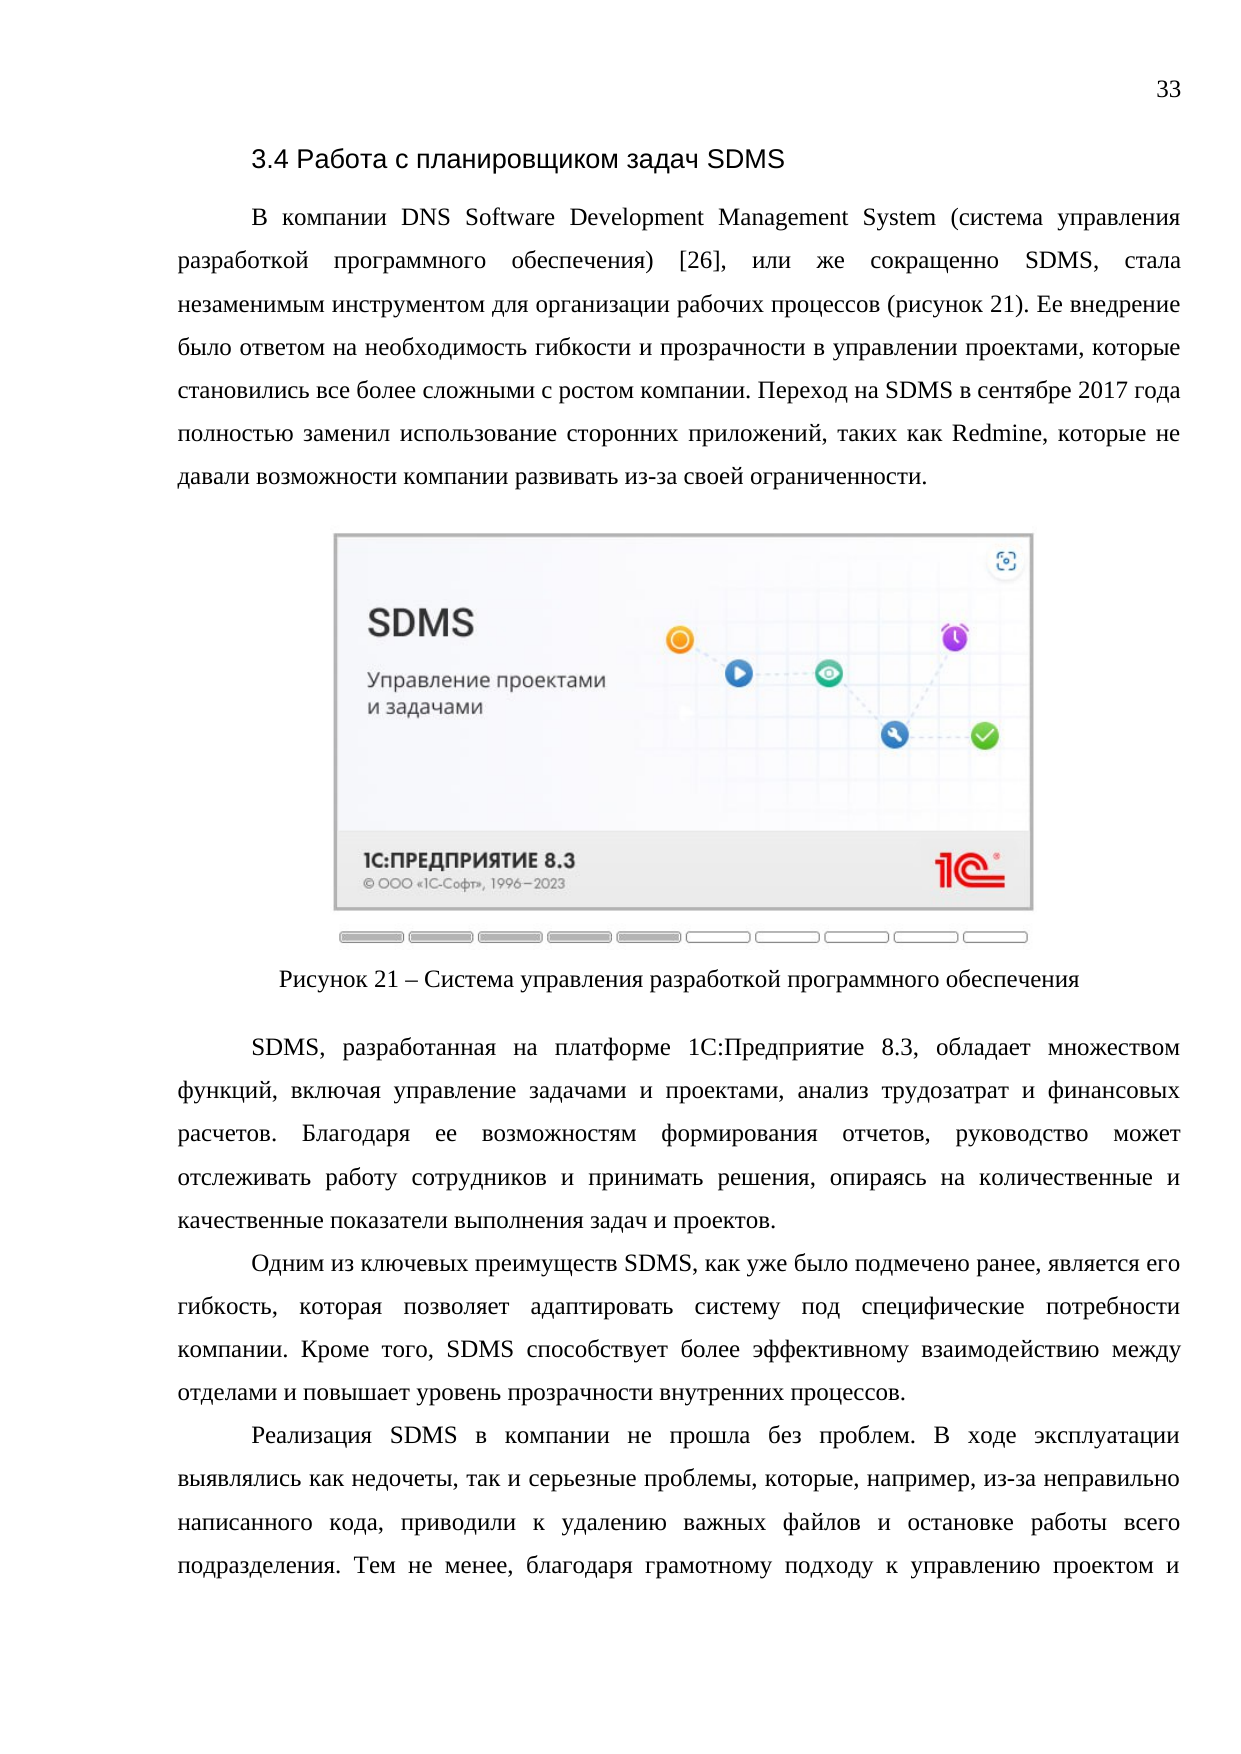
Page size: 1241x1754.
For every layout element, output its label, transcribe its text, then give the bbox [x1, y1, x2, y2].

text Одним из ключевых преимуществ SDMS, как уже было подмечено ранее, является его гибкость, которая позволяет адаптировать систему под специфические потребности компании. Кроме того, SDMS способствует более эффективному взаимодействию между отделами и повышает уровень прозрачности внутренних процессов. [177, 1248, 1181, 1406]
text В компании DNS Software Development Management System (система управления разработкой программного обеспечения) [26], или же сокращенно SDMS, стала незаменимым инструментом для организации рабочих процессов (рисунок 21). Ее внедрение было ответом на необходимость гибкости и прозрачности в управлении проектами, которые становились все более сложными с ростом компании. Переход на SDMS в сентябре 2017 года полностью заменил использование сторонних приложений, таких как Redmine, которые не давали возможности компании развивать из-за своей ограниченности. [177, 202, 1181, 490]
text Рисунок 21 – Система управления разработкой программного обеспечения [177, 964, 1181, 993]
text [177, 1420, 1181, 1578]
text SDMS, разработанная на платформе 1С:Предприятие 8.3, обладает множеством функций, включая управление задачами и проектами, анализ трудозатрат и финансовых расчетов. Благодаря ее возможностям формирования отчетов, руководство может отслеживать работу сотрудников и принимать решения, опираясь на количественные и качественные показатели выполнения задач и проектов. [177, 1032, 1181, 1233]
picture [321, 516, 1037, 950]
text Работа с планировщиком задач SDMS [177, 143, 1181, 174]
